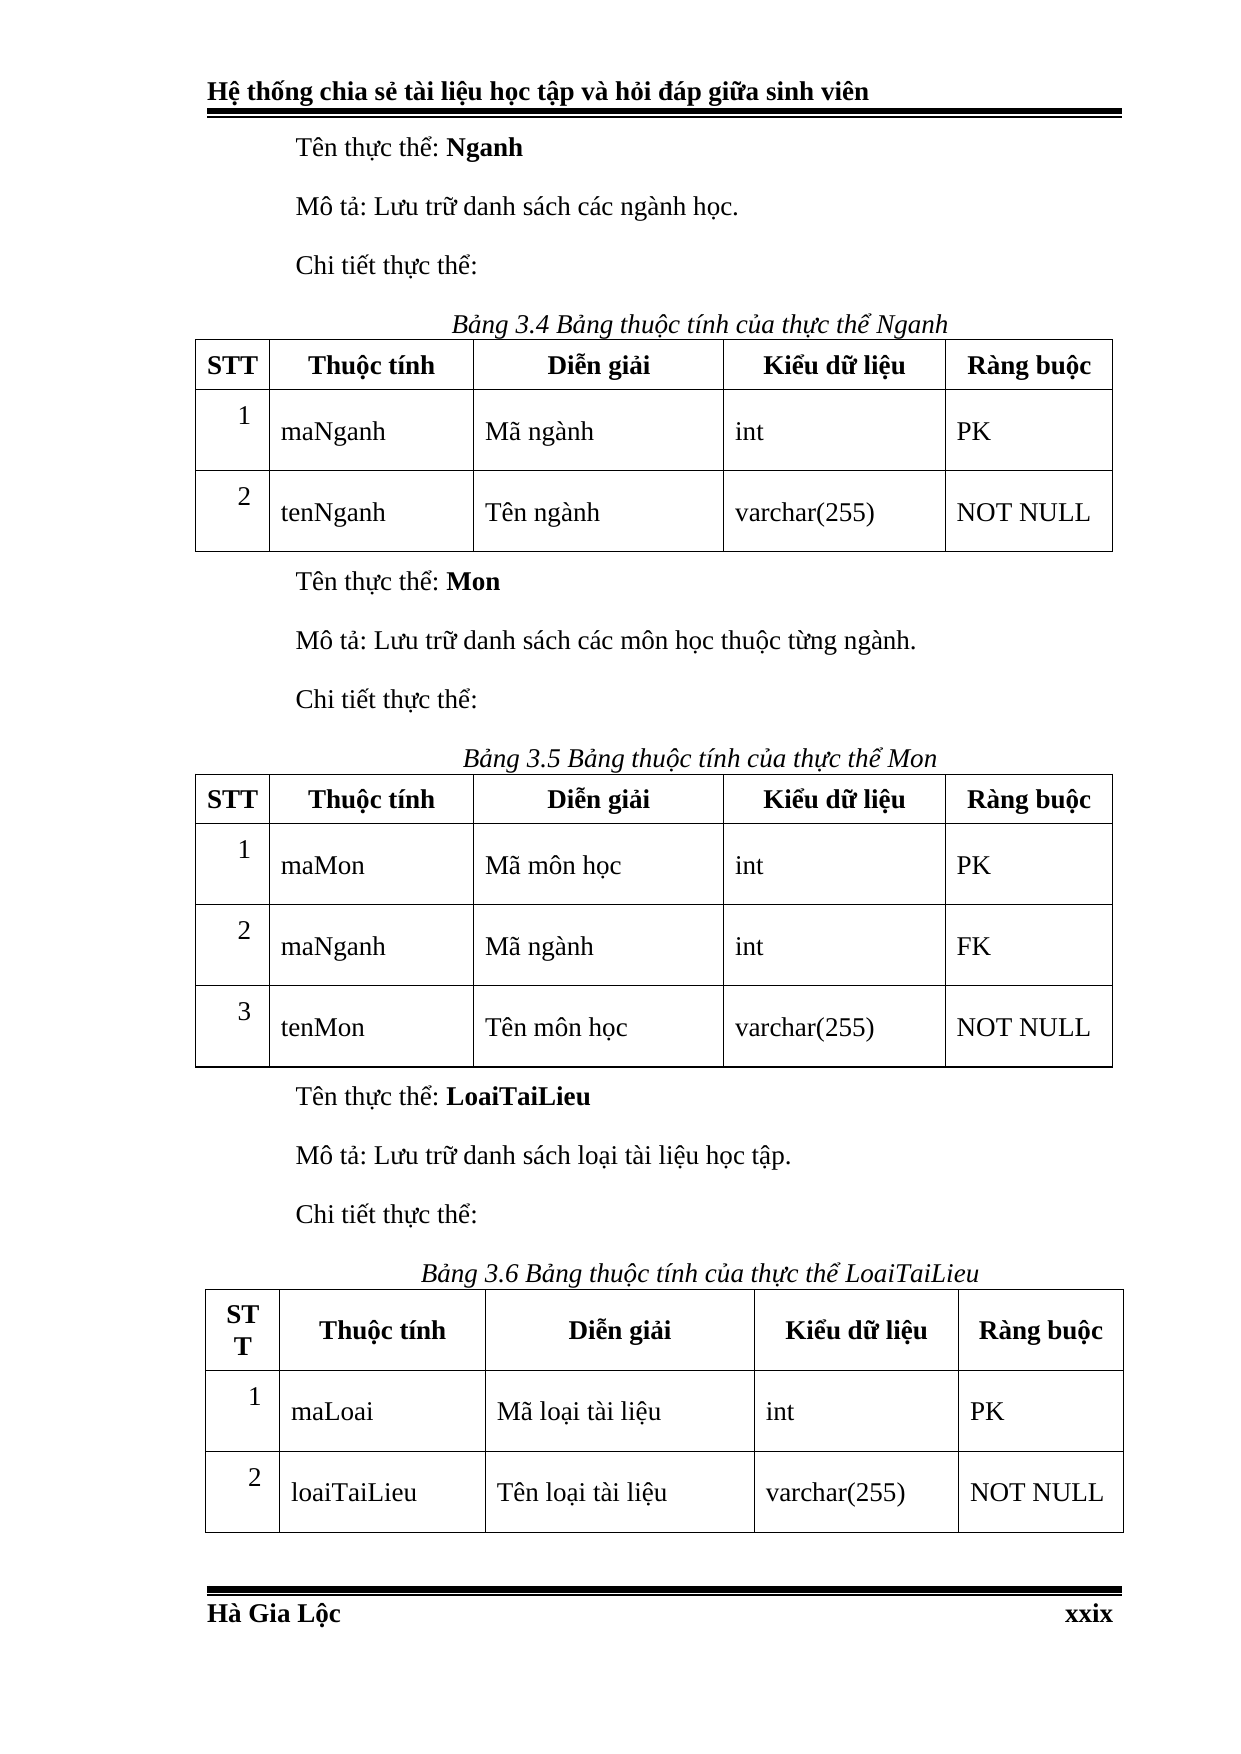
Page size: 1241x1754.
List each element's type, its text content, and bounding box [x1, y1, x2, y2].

table_header Thuộc tính [270, 775, 473, 823]
table_header Ràng buộc [946, 340, 1112, 389]
table_cell Mã môn học [474, 824, 723, 904]
table_cell maMon [270, 824, 473, 904]
text Mô tả: Lưu trữ danh sách loại tài liệu học tập. [207, 1139, 1122, 1170]
table_cell int [724, 390, 945, 470]
table_header Ràng buộc [959, 1290, 1123, 1370]
table_header Ràng buộc [946, 775, 1112, 823]
table_cell tenNganh [270, 471, 473, 551]
text Tên thực thể: Nganh [207, 131, 1122, 162]
text Bảng 3.5 Bảng thuộc tính của thực thể Mon [207, 742, 1122, 773]
table_header Thuộc tính [280, 1290, 485, 1370]
table_cell FK [946, 905, 1112, 985]
text Chi tiết thực thể: [207, 1198, 1122, 1229]
table_cell [196, 986, 269, 1066]
table_header STT [196, 340, 269, 389]
table_cell [196, 471, 269, 551]
table_cell Mã ngành [474, 390, 723, 470]
table_header STT [196, 775, 269, 823]
table_header Thuộc tính [270, 340, 473, 389]
table_header Diễn giải [474, 775, 723, 823]
table_cell NOT NULL [946, 471, 1112, 551]
table_cell [206, 1452, 279, 1532]
table_cell NOT NULL [959, 1452, 1123, 1532]
table_cell PK [946, 824, 1112, 904]
table_cell [196, 824, 269, 904]
table_cell [196, 390, 269, 470]
text Chi tiết thực thể: [207, 683, 1122, 714]
table_cell Mã ngành [474, 905, 723, 985]
table_cell PK [959, 1371, 1123, 1451]
table_cell Tên loại tài liệu [486, 1452, 754, 1532]
table_header Kiểu dữ liệu [755, 1290, 958, 1370]
table_cell varchar(255) [724, 986, 945, 1066]
text Bảng 3.4 Bảng thuộc tính của thực thể Nganh [207, 308, 1122, 339]
table_cell varchar(255) [755, 1452, 958, 1532]
text Bảng 3.6 Bảng thuộc tính của thực thể LoaiTaiLieu [207, 1257, 1122, 1289]
table_cell Tên môn học [474, 986, 723, 1066]
table_header Kiểu dữ liệu [724, 775, 945, 823]
table_cell maNganh [270, 905, 473, 985]
table_cell Mã loại tài liệu [486, 1371, 754, 1451]
text Tên thực thể: Mon [207, 565, 1122, 596]
table_header Diễn giải [474, 340, 723, 389]
table_cell maLoai [280, 1371, 485, 1451]
table_cell int [755, 1371, 958, 1451]
table_cell tenMon [270, 986, 473, 1066]
text Mô tả: Lưu trữ danh sách các ngành học. [207, 190, 1122, 221]
table_header Kiểu dữ liệu [724, 340, 945, 389]
table_cell [196, 905, 269, 985]
text Mô tả: Lưu trữ danh sách các môn học thuộc từng ngành. [207, 624, 1122, 655]
table_cell PK [946, 390, 1112, 470]
table_cell [206, 1371, 279, 1451]
table_cell varchar(255) [724, 471, 945, 551]
table_cell maNganh [270, 390, 473, 470]
table_cell int [724, 824, 945, 904]
table_header Diễn giải [486, 1290, 754, 1370]
table_cell int [724, 905, 945, 985]
text Tên thực thể: LoaiTaiLieu [207, 1080, 1122, 1111]
text Chi tiết thực thể: [207, 249, 1122, 280]
table_cell NOT NULL [946, 986, 1112, 1066]
table_cell Tên ngành [474, 471, 723, 551]
table_header STT [206, 1290, 279, 1370]
table_cell loaiTaiLieu [280, 1452, 485, 1532]
